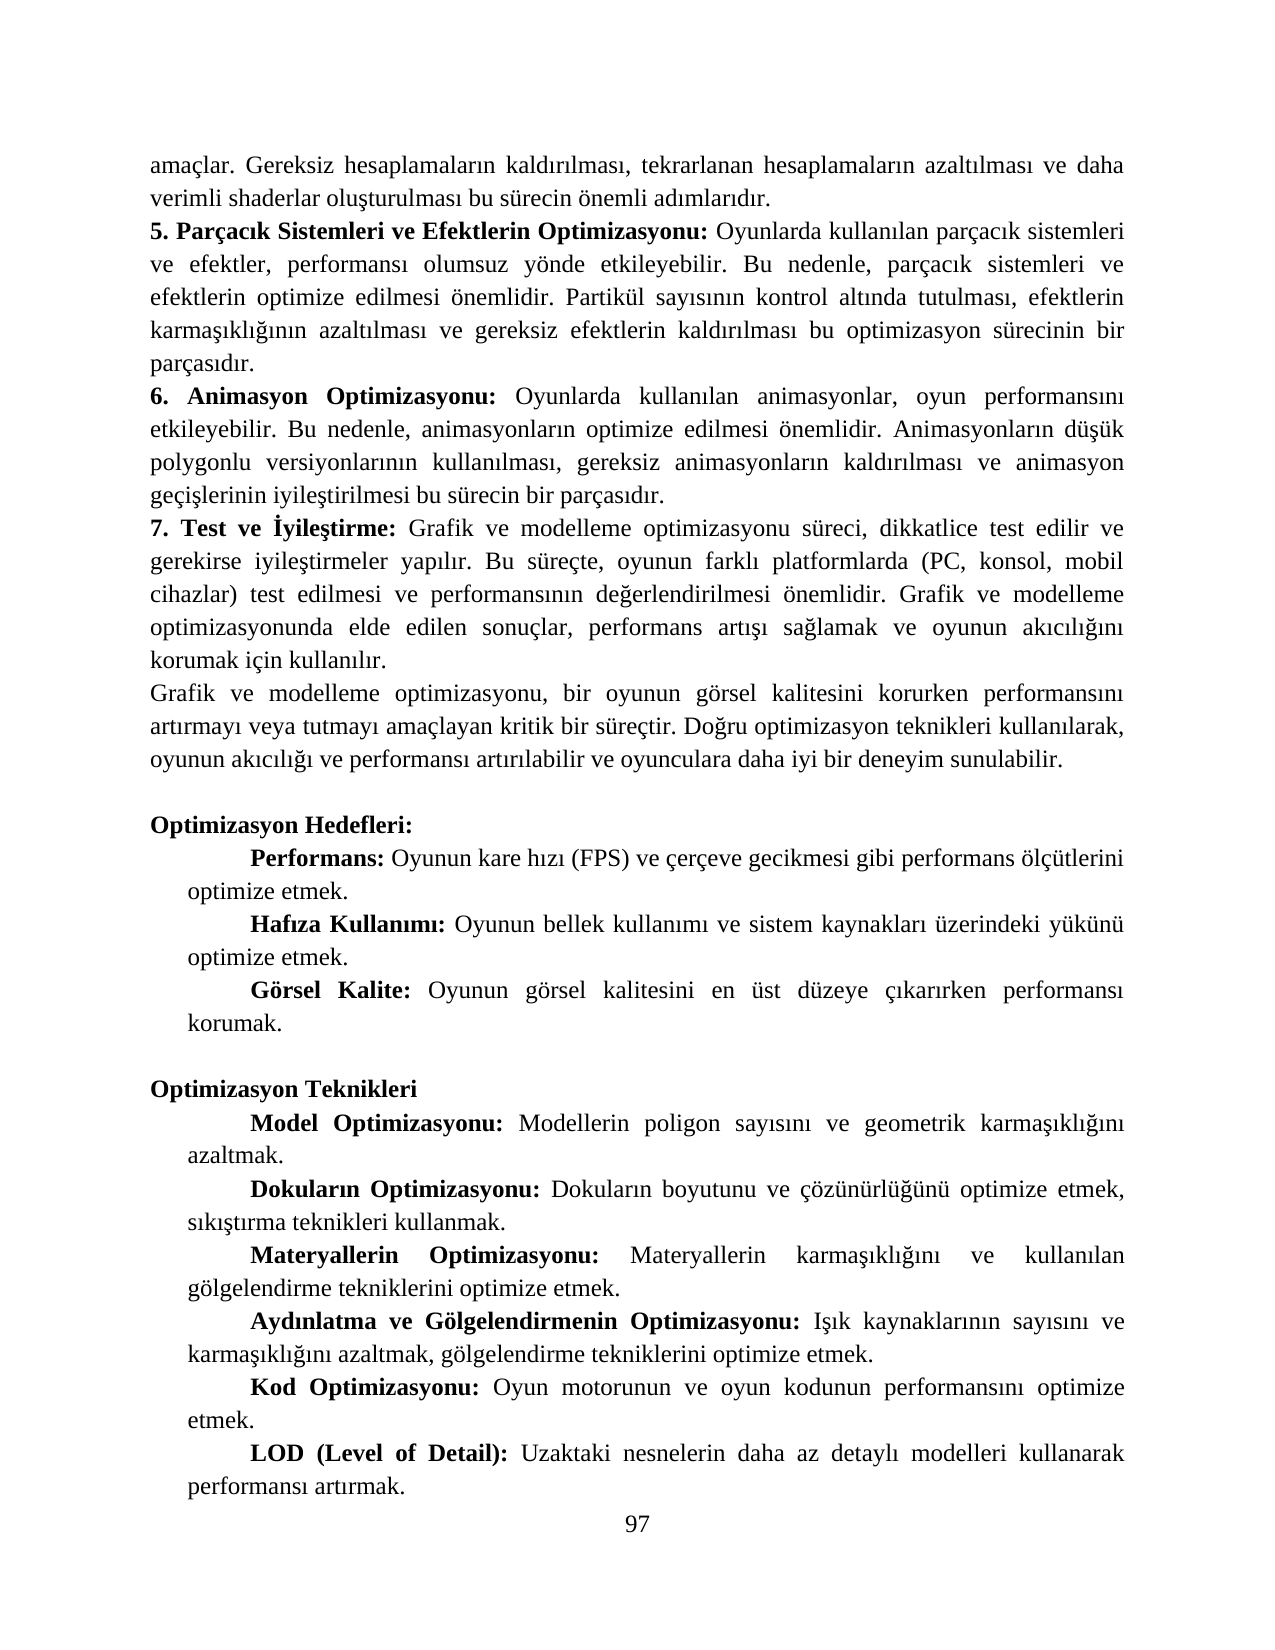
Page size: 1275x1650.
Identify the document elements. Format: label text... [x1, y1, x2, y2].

text Grafik ve modelleme optimizasyonu, bir oyunun görsel kalitesini korurken performansını artırmayı veya tutmayı amaçlayan kritik bir süreçtir. Doğru optimizasyon teknikleri kullanılarak, oyunun akıcılığı ve performansı artırılabilir ve oyunculara daha iyi bir deneyim sunulabilir. [150, 678, 1125, 773]
text Materyallerin Optimizasyonu: Materyallerin karmaşıklığını ve kullanılan gölgelendirme tekniklerini optimize etmek. [187, 1240, 1125, 1301]
text Optimizasyon Hedefleri: [150, 810, 1125, 839]
text Performans: Oyunun kare hızı (FPS) ve çerçeve gecikmesi gibi performans ölçütlerini optimize etmek. [187, 843, 1125, 905]
text LOD (Level of Detail): Uzaktaki nesnelerin daha az detaylı modelleri kullanarak performansı artırmak. [187, 1438, 1125, 1499]
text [150, 150, 1125, 212]
text Hafıza Kullanımı: Oyunun bellek kullanımı ve sistem kaynakları üzerindeki yükünü optimize etmek. [187, 909, 1125, 971]
text Aydınlatma ve Gölgelendirmenin Optimizasyonu: Işık kaynaklarının sayısını ve karmaşıklığını azaltmak, gölgelendirme tekniklerini optimize etmek. [187, 1306, 1125, 1367]
text Optimizasyon Teknikleri [150, 1074, 1125, 1103]
text 7. Test ve İyileştirme: Grafik ve modelleme optimizasyonu süreci, dikkatlice test edilir ve gerekirse iyileştirmeler yapılır. Bu süreçte, oyunun farklı platformlarda (PC, konsol, mobil cihazlar) test edilmesi ve performansının değerlendirilmesi önemlidir. Grafik ve modelleme optimizasyonunda elde edilen sonuçlar, performans artışı sağlamak ve oyunun akıcılığını korumak için kullanılır. [150, 513, 1125, 674]
text 6. Animasyon Optimizasyonu: Oyunlarda kullanılan animasyonlar, oyun performansını etkileyebilir. Bu nedenle, animasyonların optimize edilmesi önemlidir. Animasyonların düşük polygonlu versiyonlarının kullanılması, gereksiz animasyonların kaldırılması ve animasyon geçişlerinin iyileştirilmesi bu sürecin bir parçasıdır. [150, 381, 1125, 509]
text Model Optimizasyonu: Modellerin poligon sayısını ve geometrik karmaşıklığını azaltmak. [187, 1108, 1125, 1169]
text Kod Optimizasyonu: Oyun motorunun ve oyun kodunun performansını optimize etmek. [187, 1372, 1125, 1433]
text Dokuların Optimizasyonu: Dokuların boyutunu ve çözünürlüğünü optimize etmek, sıkıştırma teknikleri kullanmak. [187, 1174, 1125, 1235]
text Görsel Kalite: Oyunun görsel kalitesini en üst düzeye çıkarırken performansı korumak. [187, 976, 1125, 1037]
text 5. Parçacık Sistemleri ve Efektlerin Optimizasyonu: Oyunlarda kullanılan parçacık sistemleri ve efektler, performansı olumsuz yönde etkileyebilir. Bu nedenle, parçacık sistemleri ve efektlerin optimize edilmesi önemlidir. Partikül sayısının kontrol altında tutulması, efektlerin karmaşıklığının azaltılması ve gereksiz efektlerin kaldırılması bu optimizasyon sürecinin bir parçasıdır. [150, 216, 1125, 377]
